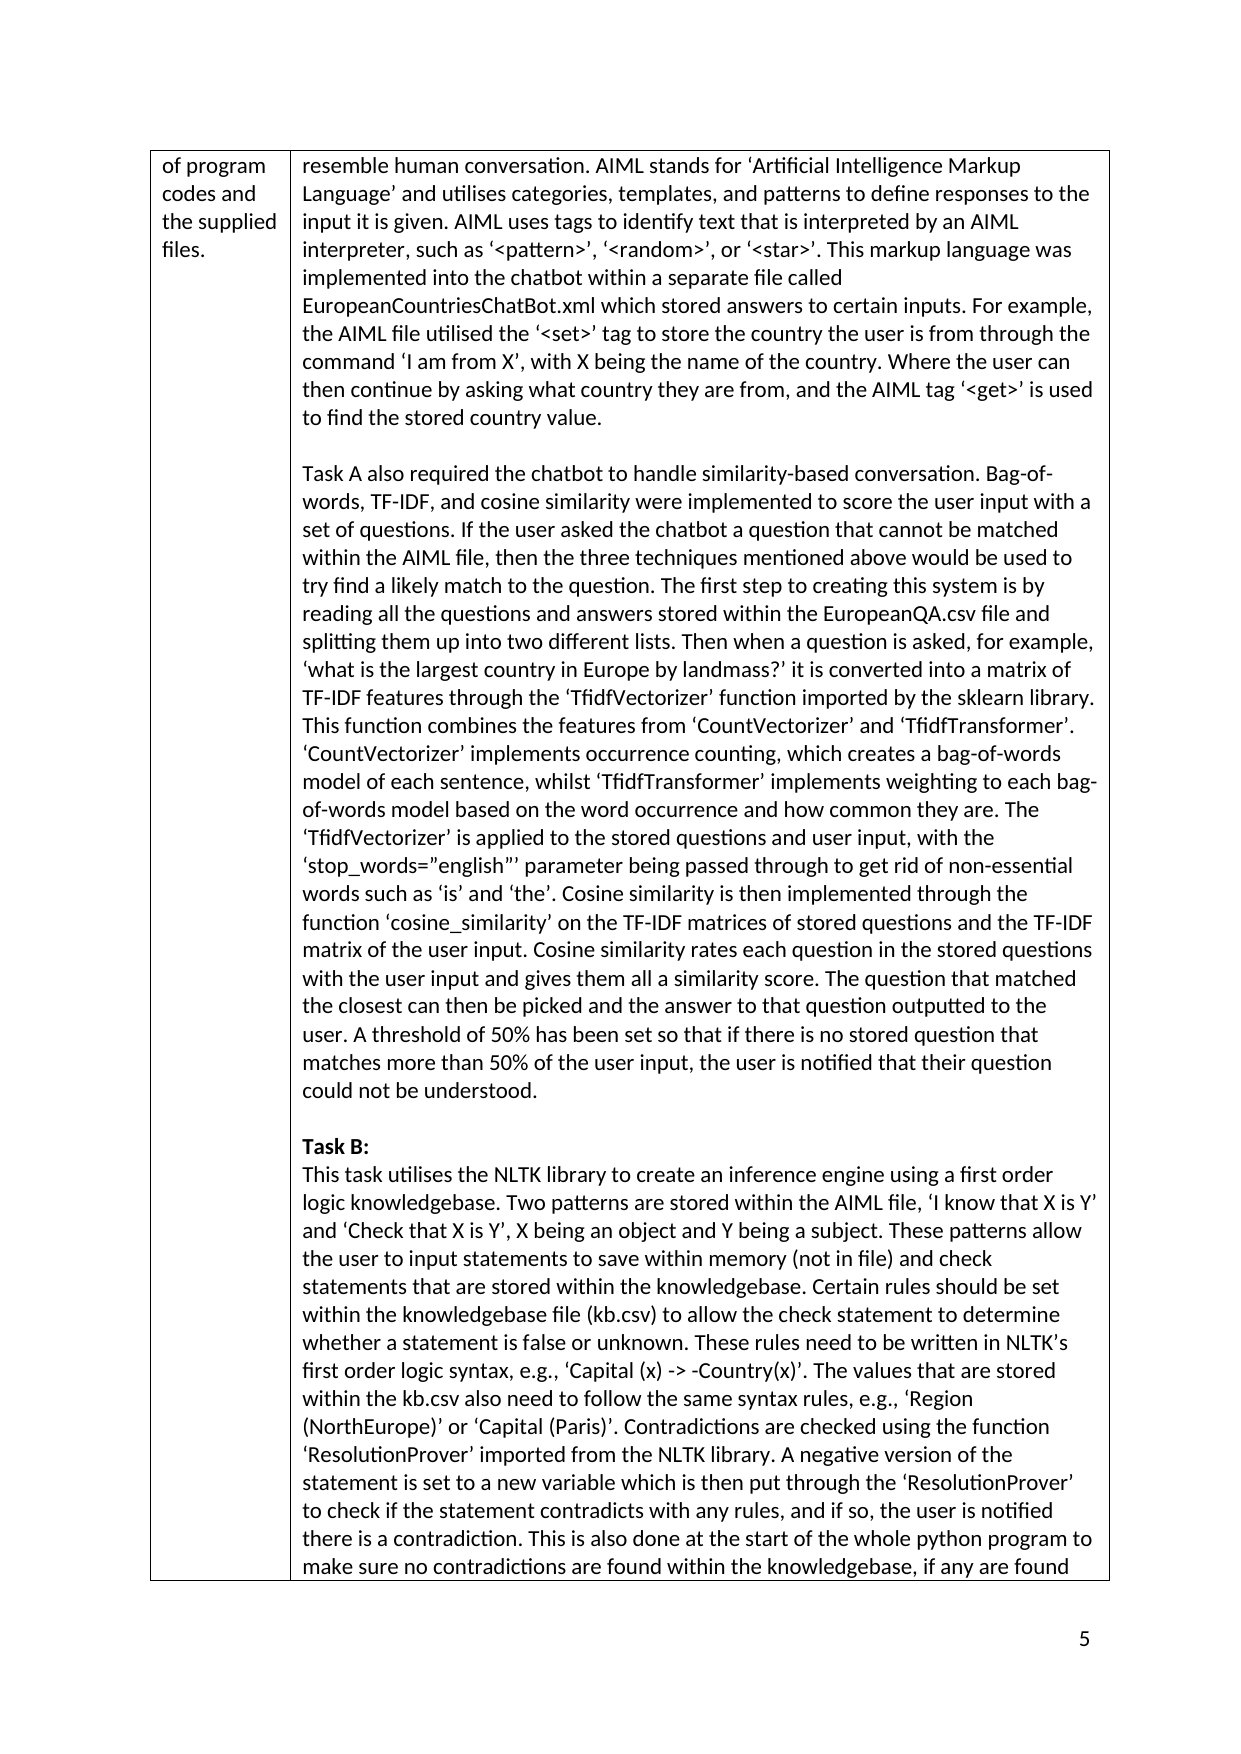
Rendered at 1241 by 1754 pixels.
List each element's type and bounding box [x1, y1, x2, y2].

table_cell [151, 151, 290, 1580]
table_cell [291, 151, 1109, 1580]
